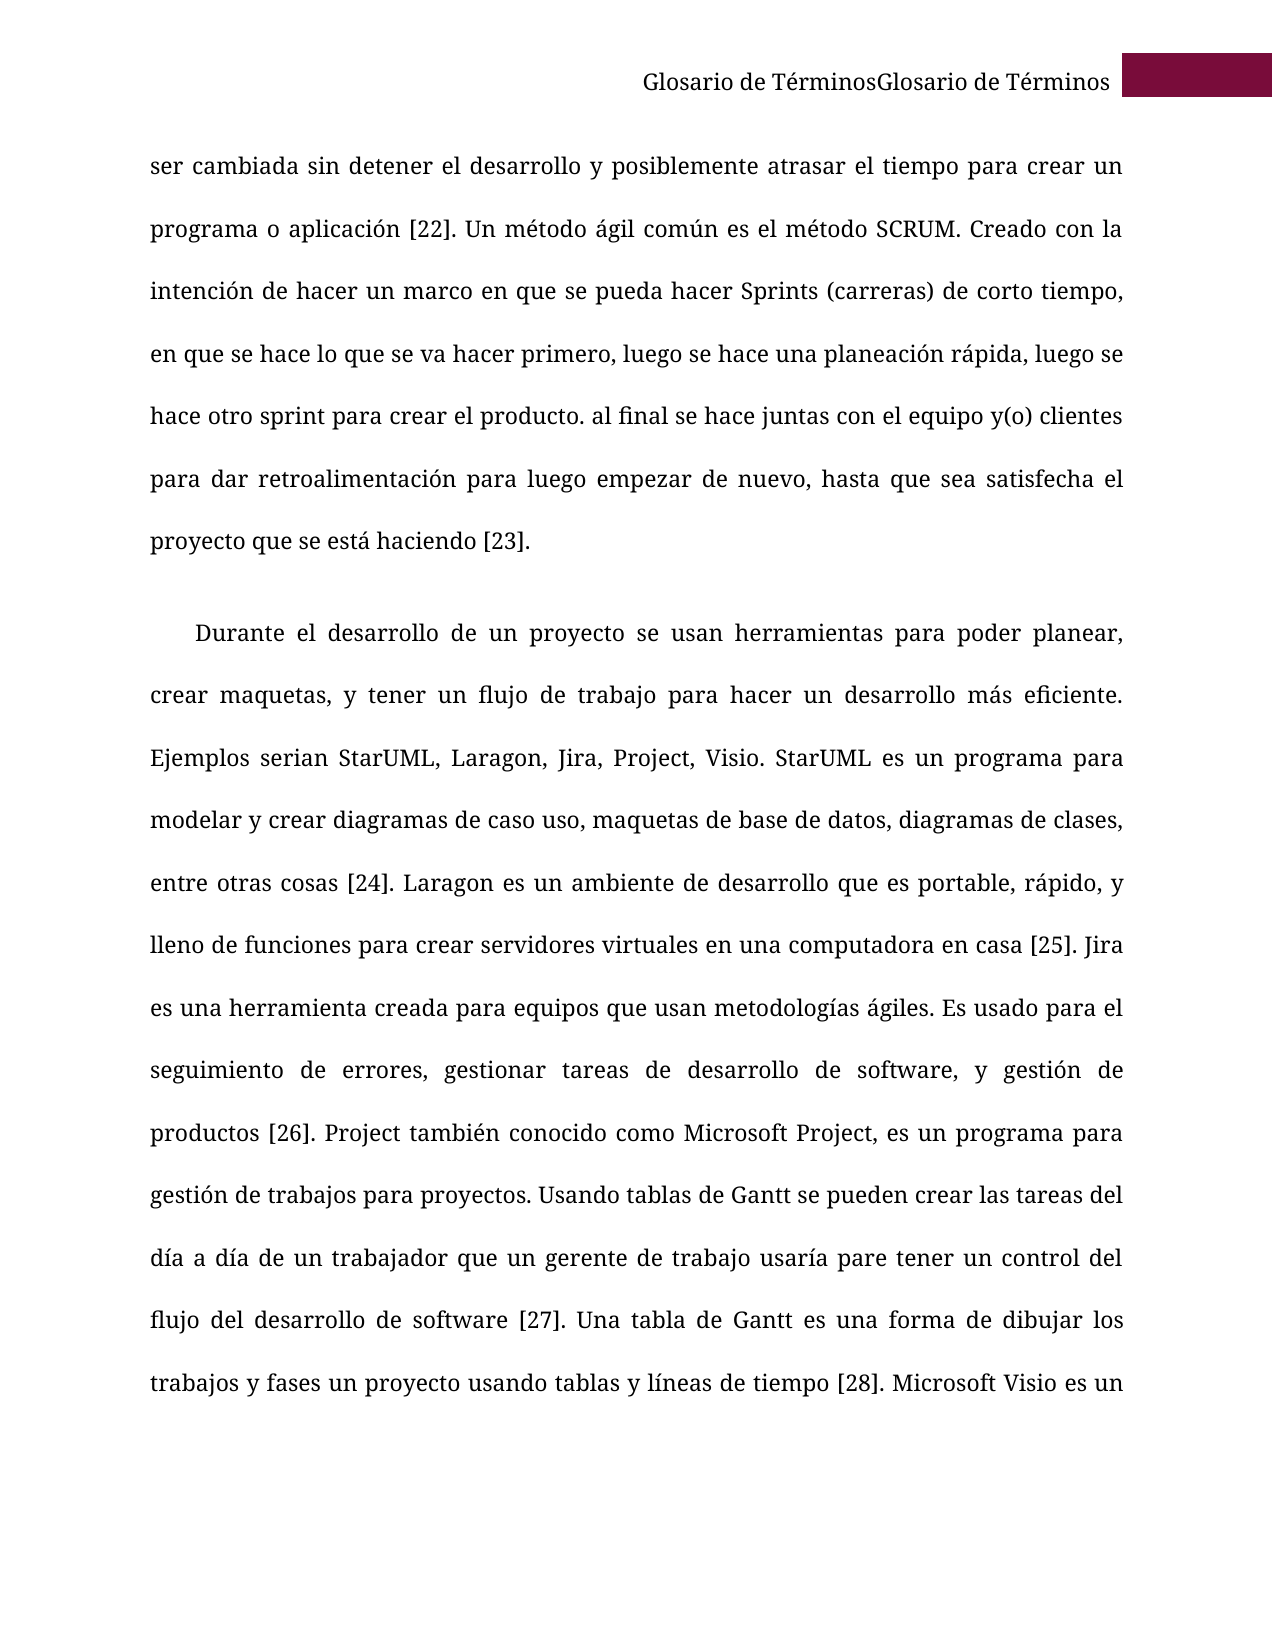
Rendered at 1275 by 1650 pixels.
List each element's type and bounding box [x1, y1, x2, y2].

text [150, 617, 1125, 1398]
text [150, 150, 1125, 556]
